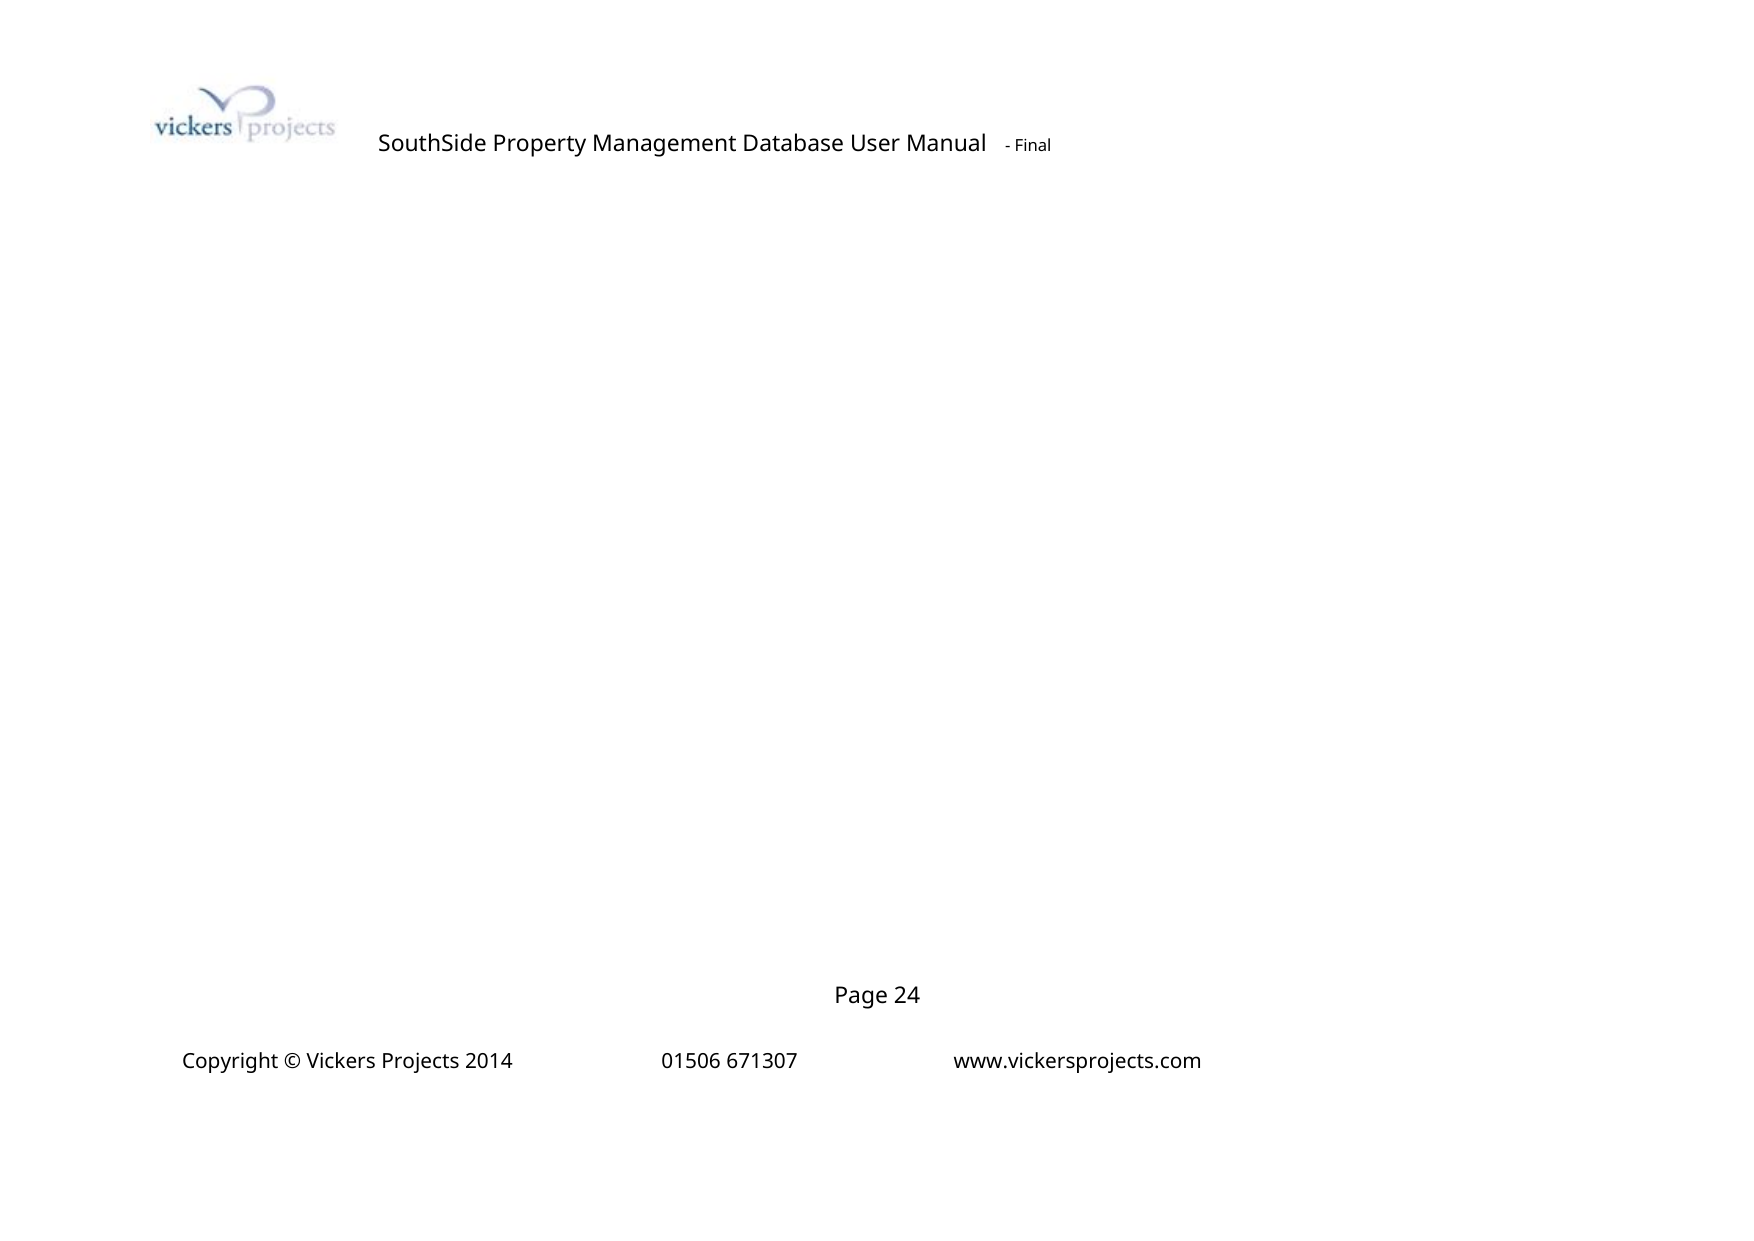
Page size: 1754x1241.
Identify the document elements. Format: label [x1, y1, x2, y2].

picture [150, 73, 343, 152]
